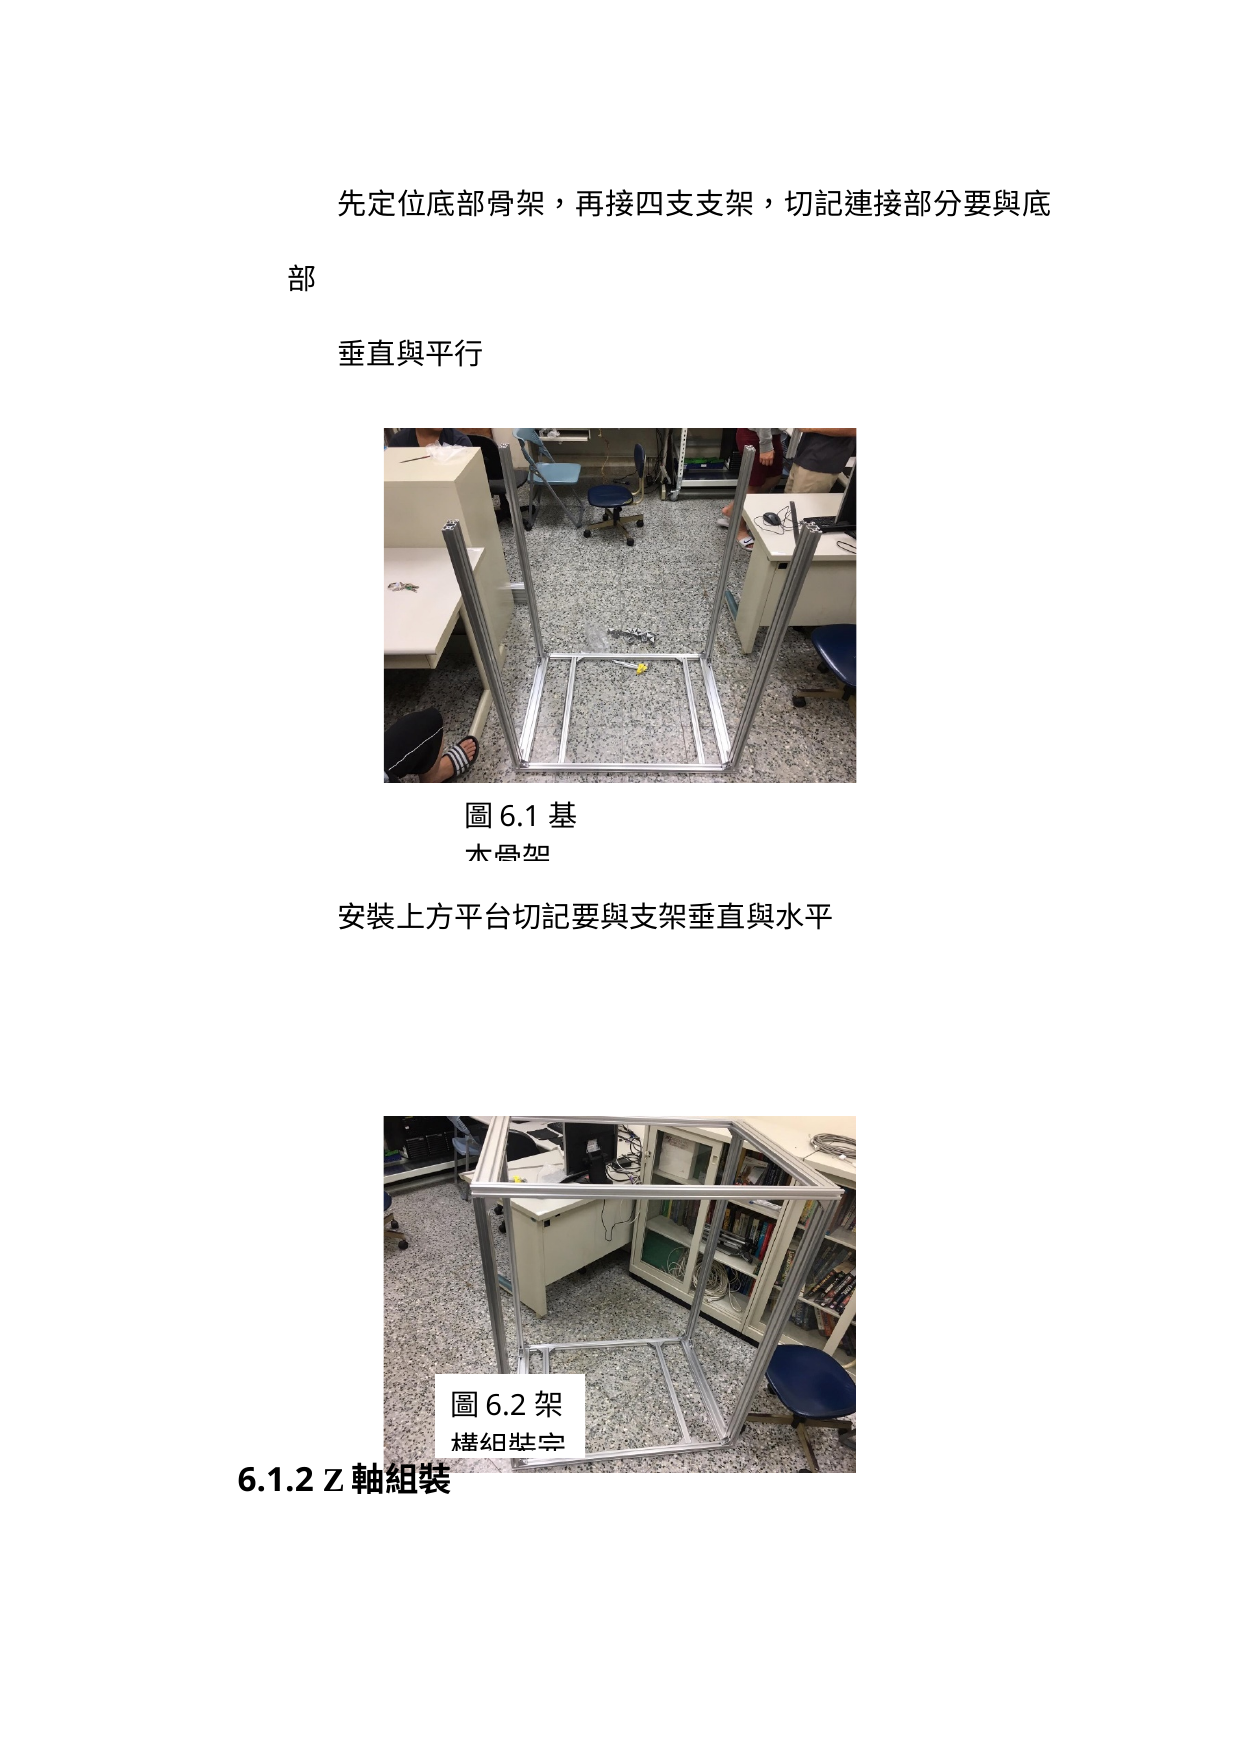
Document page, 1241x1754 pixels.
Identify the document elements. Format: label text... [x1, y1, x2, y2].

text 6.1.2 Z軸組裝 [187, 1439, 1053, 1514]
picture [383, 1116, 856, 1439]
picture [383, 428, 857, 783]
text 安裝上方平台切記要與支架垂直與水平 [287, 877, 1053, 952]
text 先定位底部骨架，再接四支支架，切記連接部分要與底部 [287, 164, 1053, 314]
text 垂直與平行 [287, 314, 1053, 389]
